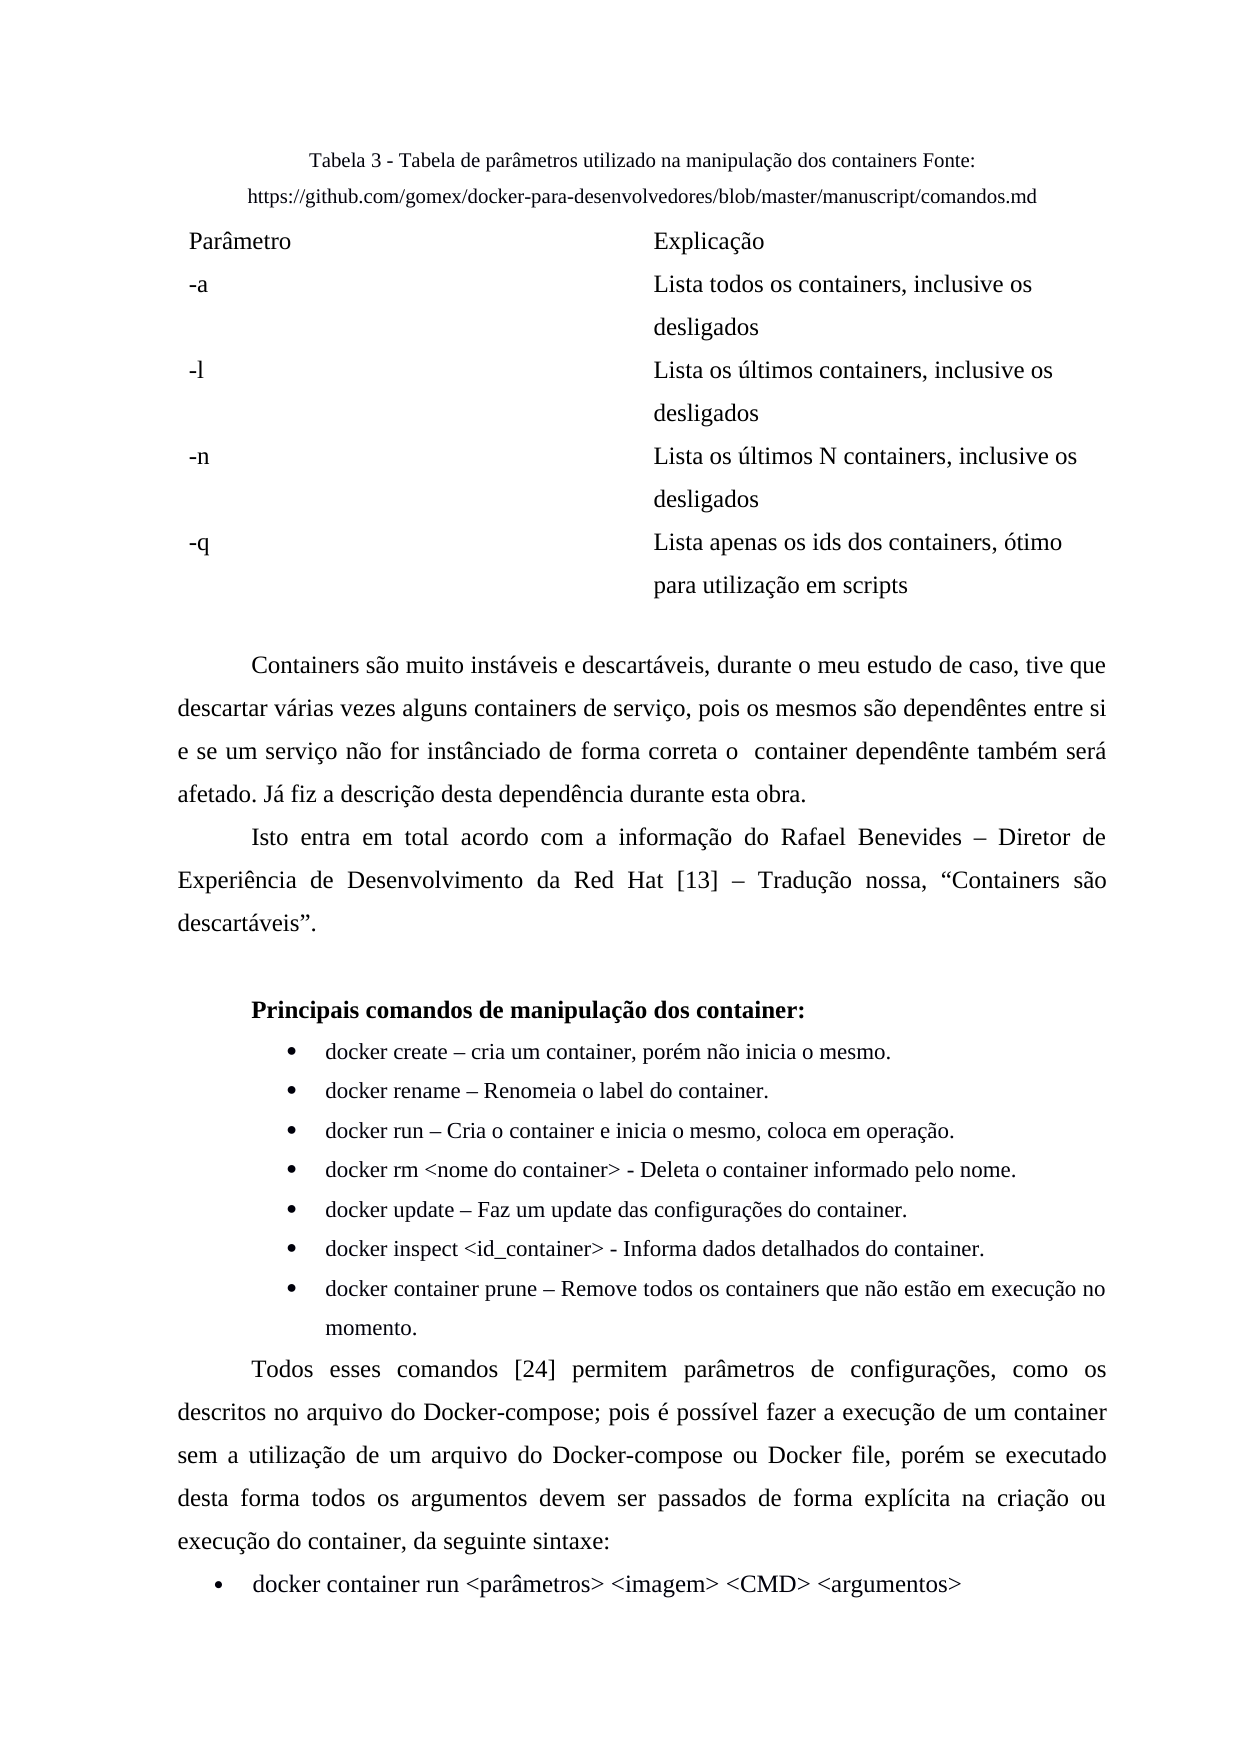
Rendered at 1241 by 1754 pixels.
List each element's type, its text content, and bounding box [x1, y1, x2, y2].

text Todos esses comandos [24] permitem parâmetros de configurações, como os descritos no arquivo do Docker-compose; pois é possível fazer a execução de um container sem a utilização de um arquivo do Docker-compose ou Docker file, porém se executado desta forma todos os argumentos devem ser passados de forma explícita na criação ou execução do container, da seguinte sintaxe: [177, 1354, 1107, 1555]
table_cell -a [177, 269, 642, 355]
list docker rename – Renomeia o label do container. [288, 1077, 1107, 1104]
text Containers são muito instáveis e descartáveis, durante o meu estudo de caso, tive que descartar várias vezes alguns containers de serviço, pois os mesmos são dependêntes entre si e se um serviço não for instânciado de forma correta o container dependênte também será afetado. Já fiz a descrição desta dependência durante esta obra. [177, 650, 1107, 808]
text Principais comandos de manipulação dos container: [177, 995, 1107, 1023]
text Tabela 3 - Tabela de parâmetros utilizado na manipulação dos containers Fonte: https://github.com/gomex/docker-para-desenvolvedores/blob/master/manuscript/comandos.md [177, 148, 1107, 208]
table_cell -q [177, 528, 642, 614]
table_header Explicação [642, 226, 1107, 269]
table_cell Lista os últimos containers, inclusive os desligados [642, 355, 1107, 441]
list docker container prune – Remove todos os containers que não estão em execução no momento. [288, 1275, 1107, 1341]
table_cell -n [177, 441, 642, 527]
table_header Parâmetro [177, 226, 642, 269]
table_cell Lista apenas os ids dos containers, ótimo para utilização em scripts [642, 528, 1107, 614]
list docker update – Faz um update das configurações do container. [288, 1196, 1107, 1222]
table_cell -l [177, 355, 642, 441]
list docker container run <parâmetros> <imagem> <CMD> <argumentos> [215, 1569, 1107, 1598]
table_cell Lista os últimos N containers, inclusive os desligados [642, 441, 1107, 527]
list docker create – cria um container, porém não inicia o mesmo. [288, 1038, 1107, 1064]
table_cell Lista todos os containers, inclusive os desligados [642, 269, 1107, 355]
list docker rm <nome do container> - Deleta o container informado pelo nome. [288, 1156, 1107, 1183]
text Isto entra em total acordo com a informação do Rafael Benevides – Diretor de Experiência de Desenvolvimento da Red Hat [13] – Tradução nossa, “Containers são descartáveis”. [177, 822, 1107, 937]
list docker run – Cria o container e inicia o mesmo, coloca em operação. [288, 1117, 1107, 1143]
list docker inspect <id_container> - Informa dados detalhados do container. [288, 1235, 1107, 1262]
